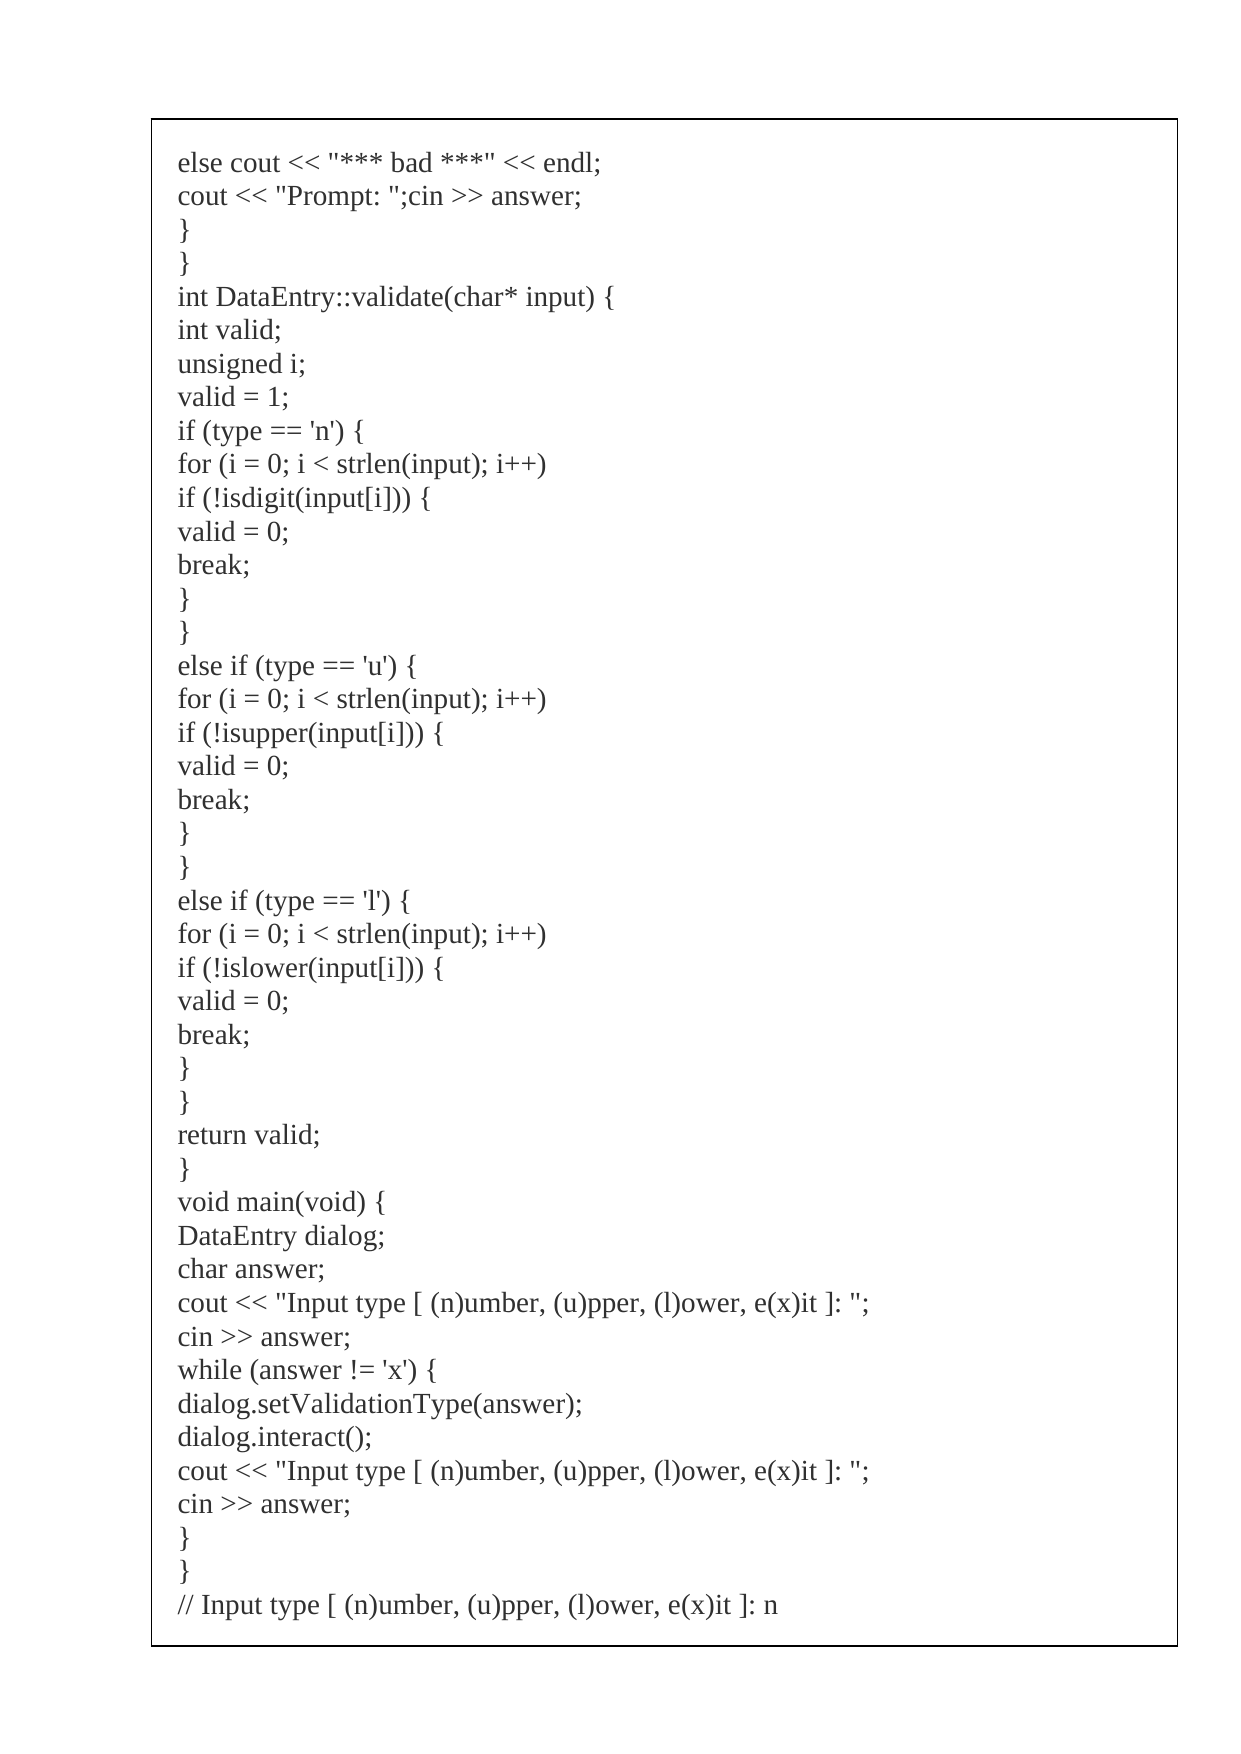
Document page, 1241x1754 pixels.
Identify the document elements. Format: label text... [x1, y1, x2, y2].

text int valid; [177, 312, 1152, 346]
text } [177, 1151, 1152, 1184]
text char answer; [177, 1252, 1152, 1285]
text } [177, 245, 1152, 279]
text dialog.interact(); [177, 1419, 1152, 1453]
text cout << "Input type [ (n)umber, (u)pper, (l)ower, e(x)it ]: "; [177, 1285, 1152, 1319]
text return valid; [177, 1117, 1152, 1151]
text if (type == 'n') { [177, 413, 1152, 447]
text break; [177, 1017, 1152, 1050]
text int DataEntry::validate(char* input) { [177, 279, 1152, 312]
text while (answer != 'x') { [177, 1352, 1152, 1386]
text valid = 0; [177, 514, 1152, 547]
text } [177, 212, 1152, 245]
text // Input type [ (n)umber, (u)pper, (l)ower, e(x)it ]: n [152, 1560, 1177, 1645]
text break; [177, 547, 1152, 581]
text cin >> answer; [177, 1319, 1152, 1352]
text } [177, 614, 1152, 648]
text valid = 0; [177, 748, 1152, 782]
text for (i = 0; i < strlen(input); i++) [177, 447, 1152, 480]
text if (!isupper(input[i])) { [177, 715, 1152, 748]
text } [177, 849, 1152, 883]
text if (!islower(input[i])) { [177, 950, 1152, 983]
text else if (type == 'u') { [177, 648, 1152, 681]
text else cout << "*** bad ***" << endl; [152, 120, 1177, 178]
text if (!isdigit(input[i])) { [177, 480, 1152, 514]
text cout << "Input type [ (n)umber, (u)pper, (l)ower, e(x)it ]: "; [177, 1453, 1152, 1486]
text for (i = 0; i < strlen(input); i++) [177, 916, 1152, 950]
text dialog.setValidationType(answer); [177, 1386, 1152, 1419]
text break; [177, 782, 1152, 816]
text } [177, 1084, 1152, 1117]
text void main(void) { [177, 1184, 1152, 1218]
text else if (type == 'l') { [177, 883, 1152, 916]
text } [177, 581, 1152, 614]
text valid = 0; [177, 983, 1152, 1017]
text valid = 1; [177, 379, 1152, 413]
text unsigned i; [177, 346, 1152, 379]
text cout << "Prompt: ";cin >> answer; [177, 178, 1152, 212]
text } [177, 1050, 1152, 1084]
text for (i = 0; i < strlen(input); i++) [177, 681, 1152, 715]
text cin >> answer; [177, 1486, 1152, 1520]
text DataEntry dialog; [177, 1218, 1152, 1252]
text } [177, 1520, 1152, 1553]
text } [177, 816, 1152, 849]
